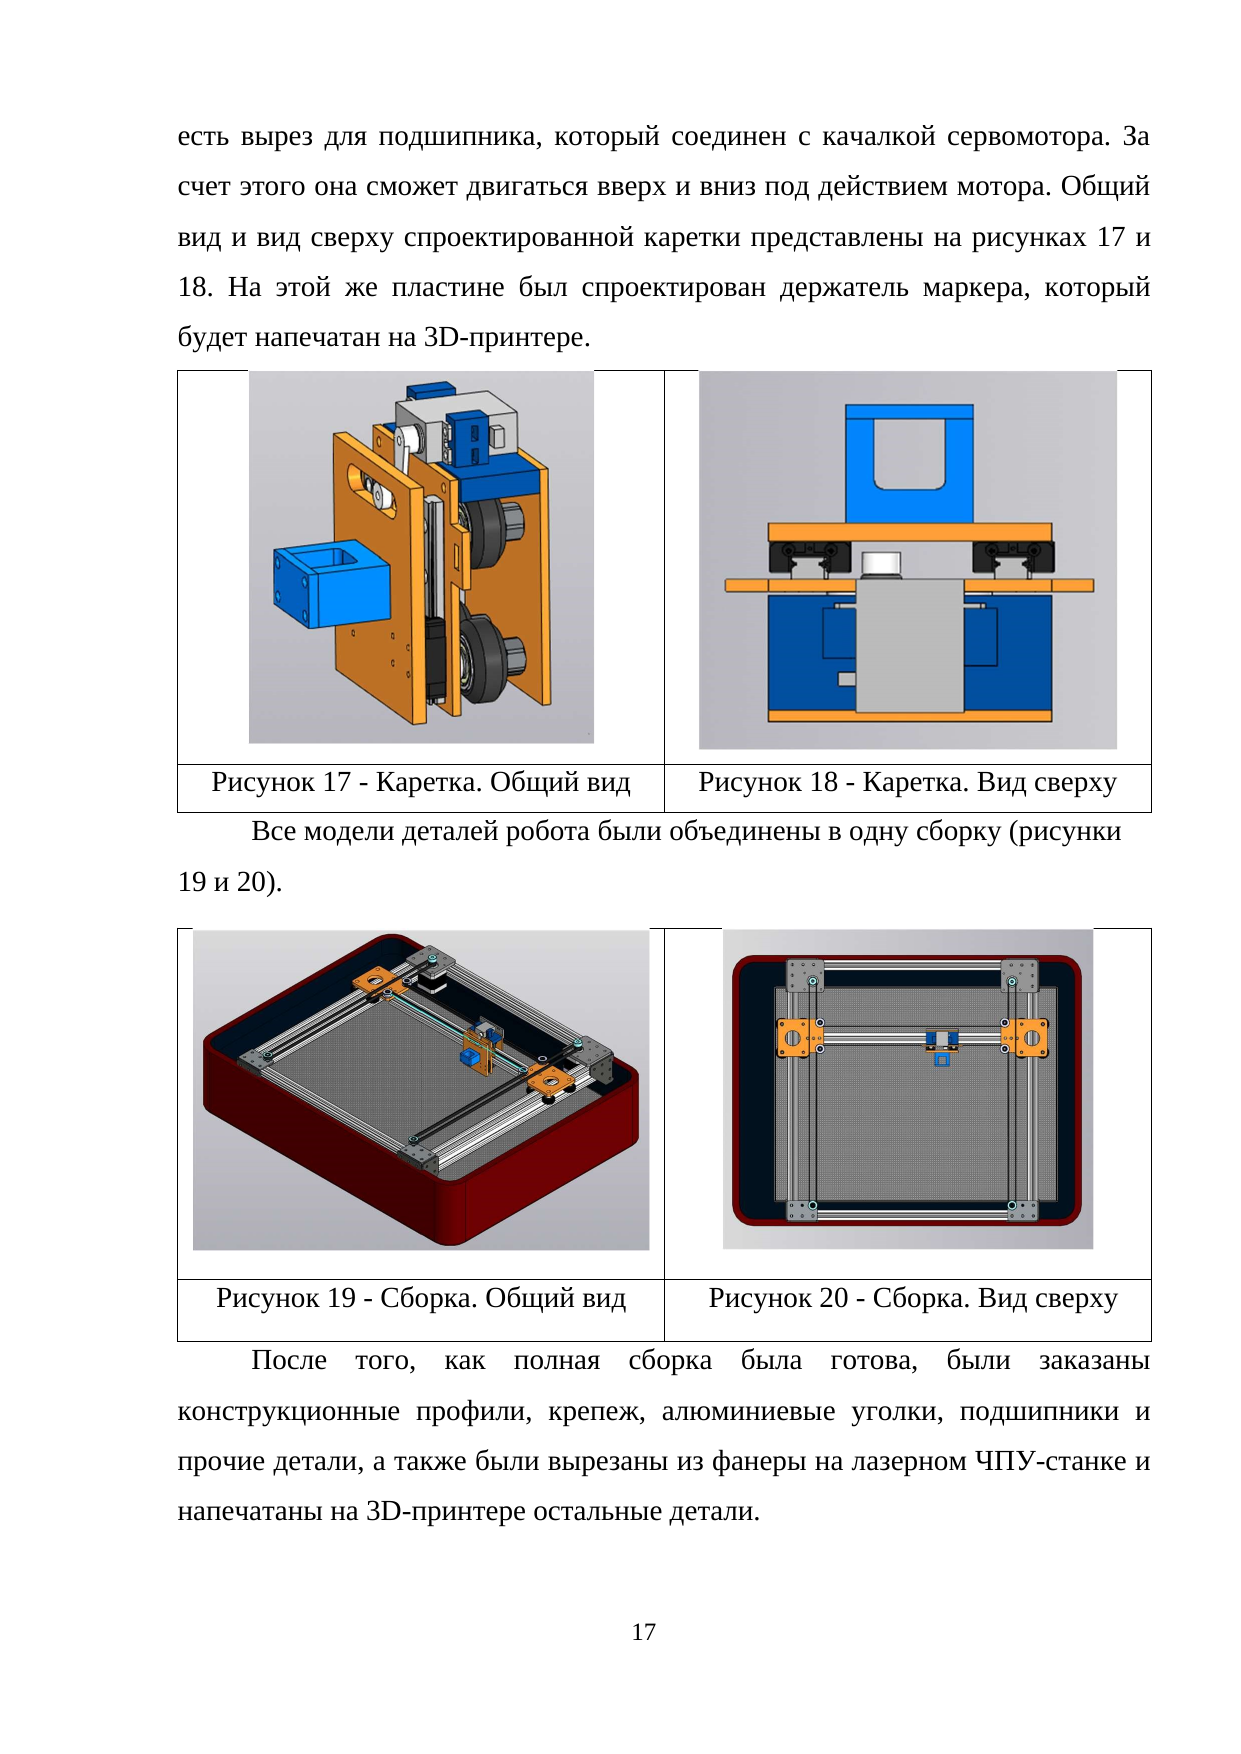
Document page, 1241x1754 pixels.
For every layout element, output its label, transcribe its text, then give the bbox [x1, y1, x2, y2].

table_cell Рисунок 20 - Сборка. Вид сверху [665, 1280, 1151, 1341]
text После того, как полная сборка была готова, были заказаны конструкционные профили, крепеж, алюминиевые уголки, подшипники и прочие детали, а также были вырезаны из фанеры на лазерном ЧПУ-станке и напечатаны на 3D-принтере остальные детали. [177, 1342, 1152, 1527]
table_header [178, 929, 664, 1279]
table_cell Рисунок 17 - Каретка. Общий вид [178, 765, 664, 812]
table_header [178, 371, 664, 763]
text Все модели деталей робота были объединены в одну сборку (рисунки 19 и 20). [177, 813, 1152, 897]
picture [698, 370, 1118, 750]
table_header [665, 371, 1151, 763]
picture [192, 928, 650, 1251]
picture [722, 928, 1094, 1250]
picture [248, 370, 595, 744]
table_cell Рисунок 19 - Сборка. Общий вид [178, 1280, 664, 1341]
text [177, 118, 1152, 353]
table_header [665, 929, 1151, 1279]
table_cell Рисунок 18 - Каретка. Вид сверху [665, 765, 1151, 812]
